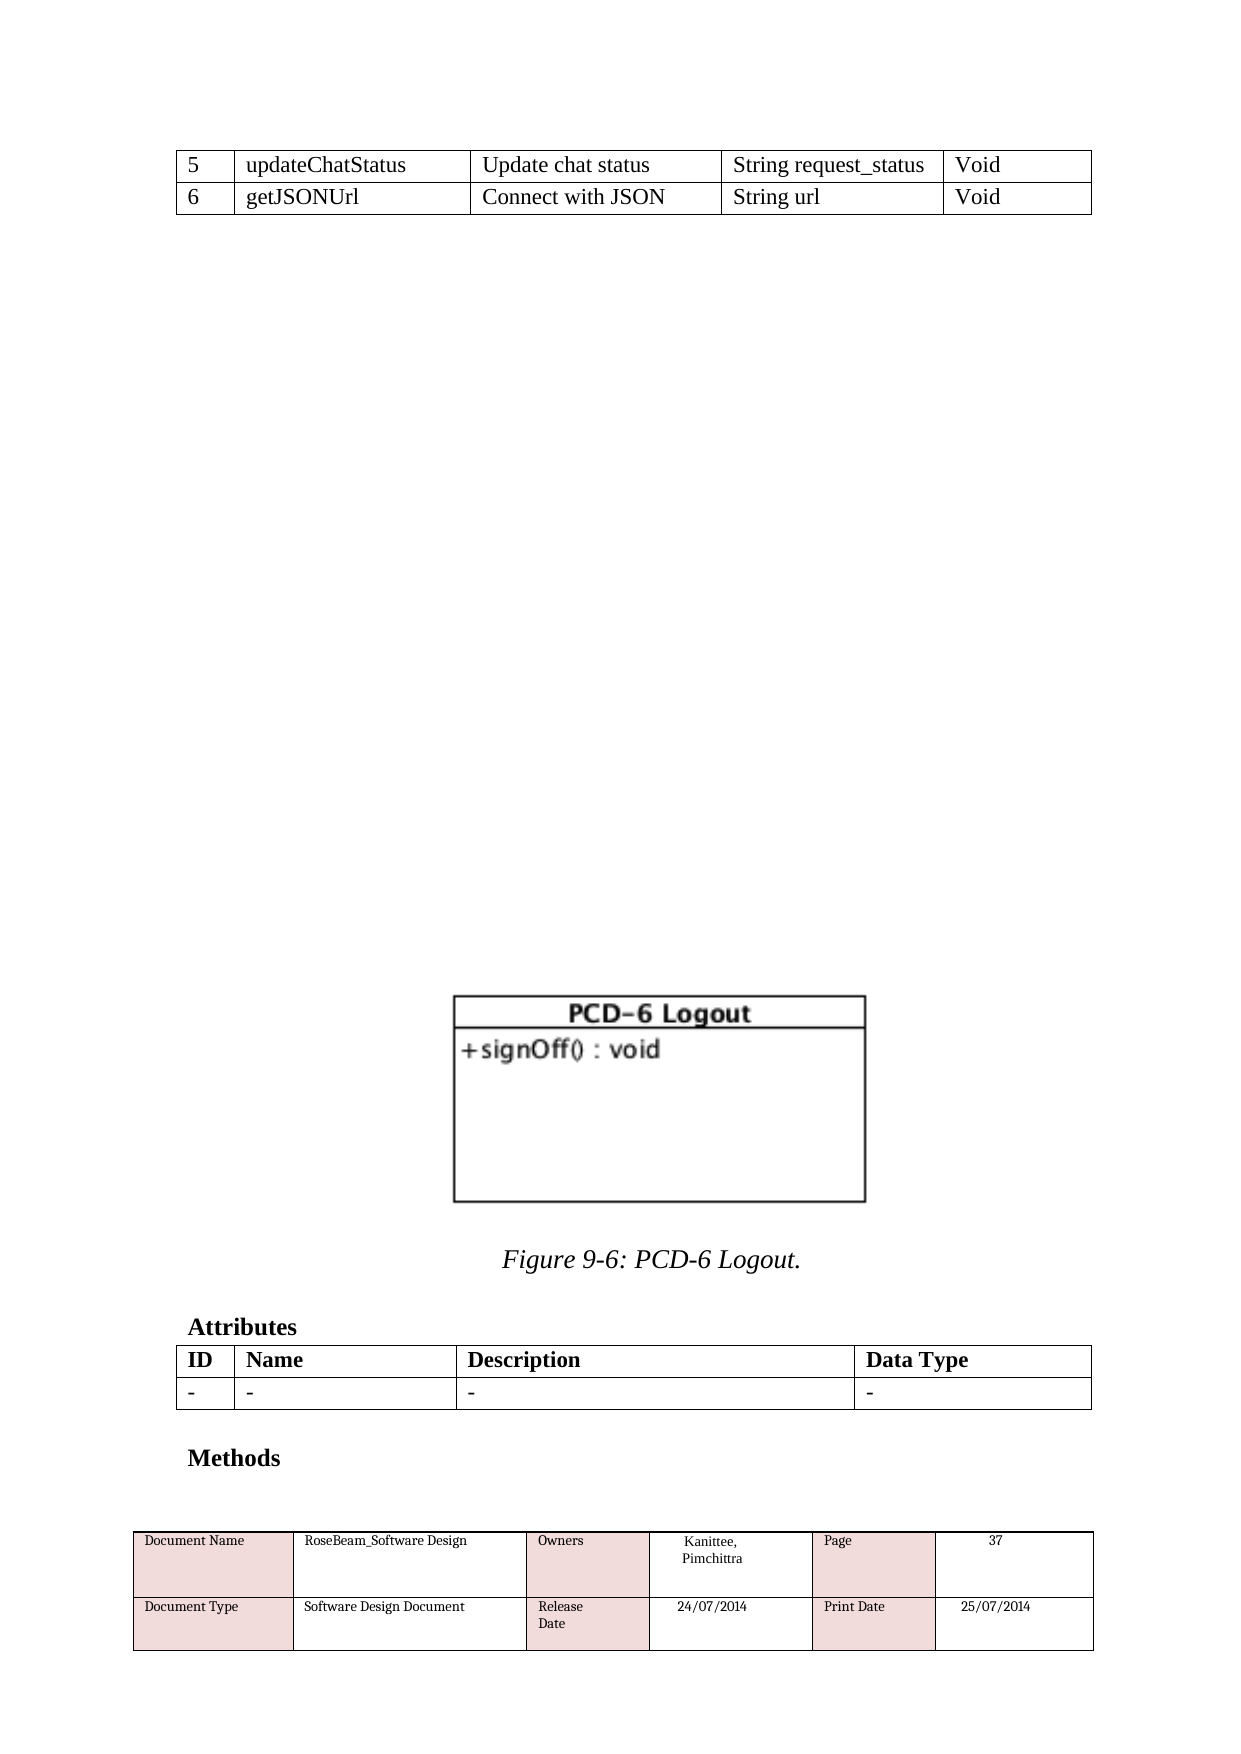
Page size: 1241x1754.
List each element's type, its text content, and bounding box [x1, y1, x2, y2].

table_header Description [457, 1346, 854, 1377]
table_cell - [235, 1378, 456, 1409]
text Methods [187, 1443, 1123, 1472]
table_cell - [457, 1378, 854, 1409]
table_cell Connect with JSON [471, 183, 721, 214]
text Attributes [187, 1312, 1123, 1341]
table_cell - [177, 1378, 234, 1409]
table_cell Void [944, 183, 1091, 214]
table_cell String request_status [722, 151, 943, 182]
table_cell - [855, 1378, 1091, 1409]
table_cell 5 [177, 151, 234, 182]
table_cell 6 [177, 183, 234, 214]
table_header Data Type [855, 1346, 1091, 1377]
table_cell String url [722, 183, 943, 214]
table_header ID [177, 1346, 234, 1377]
table_cell Void [944, 151, 1091, 182]
text Figure 9-6: PCD-6 Logout. [187, 1243, 1123, 1307]
table_cell updateChatStatus [235, 151, 470, 182]
table_header Name [235, 1346, 456, 1377]
table_cell getJSONUrl [235, 183, 470, 214]
picture [412, 958, 898, 1239]
table_cell Update chat status [471, 151, 721, 182]
